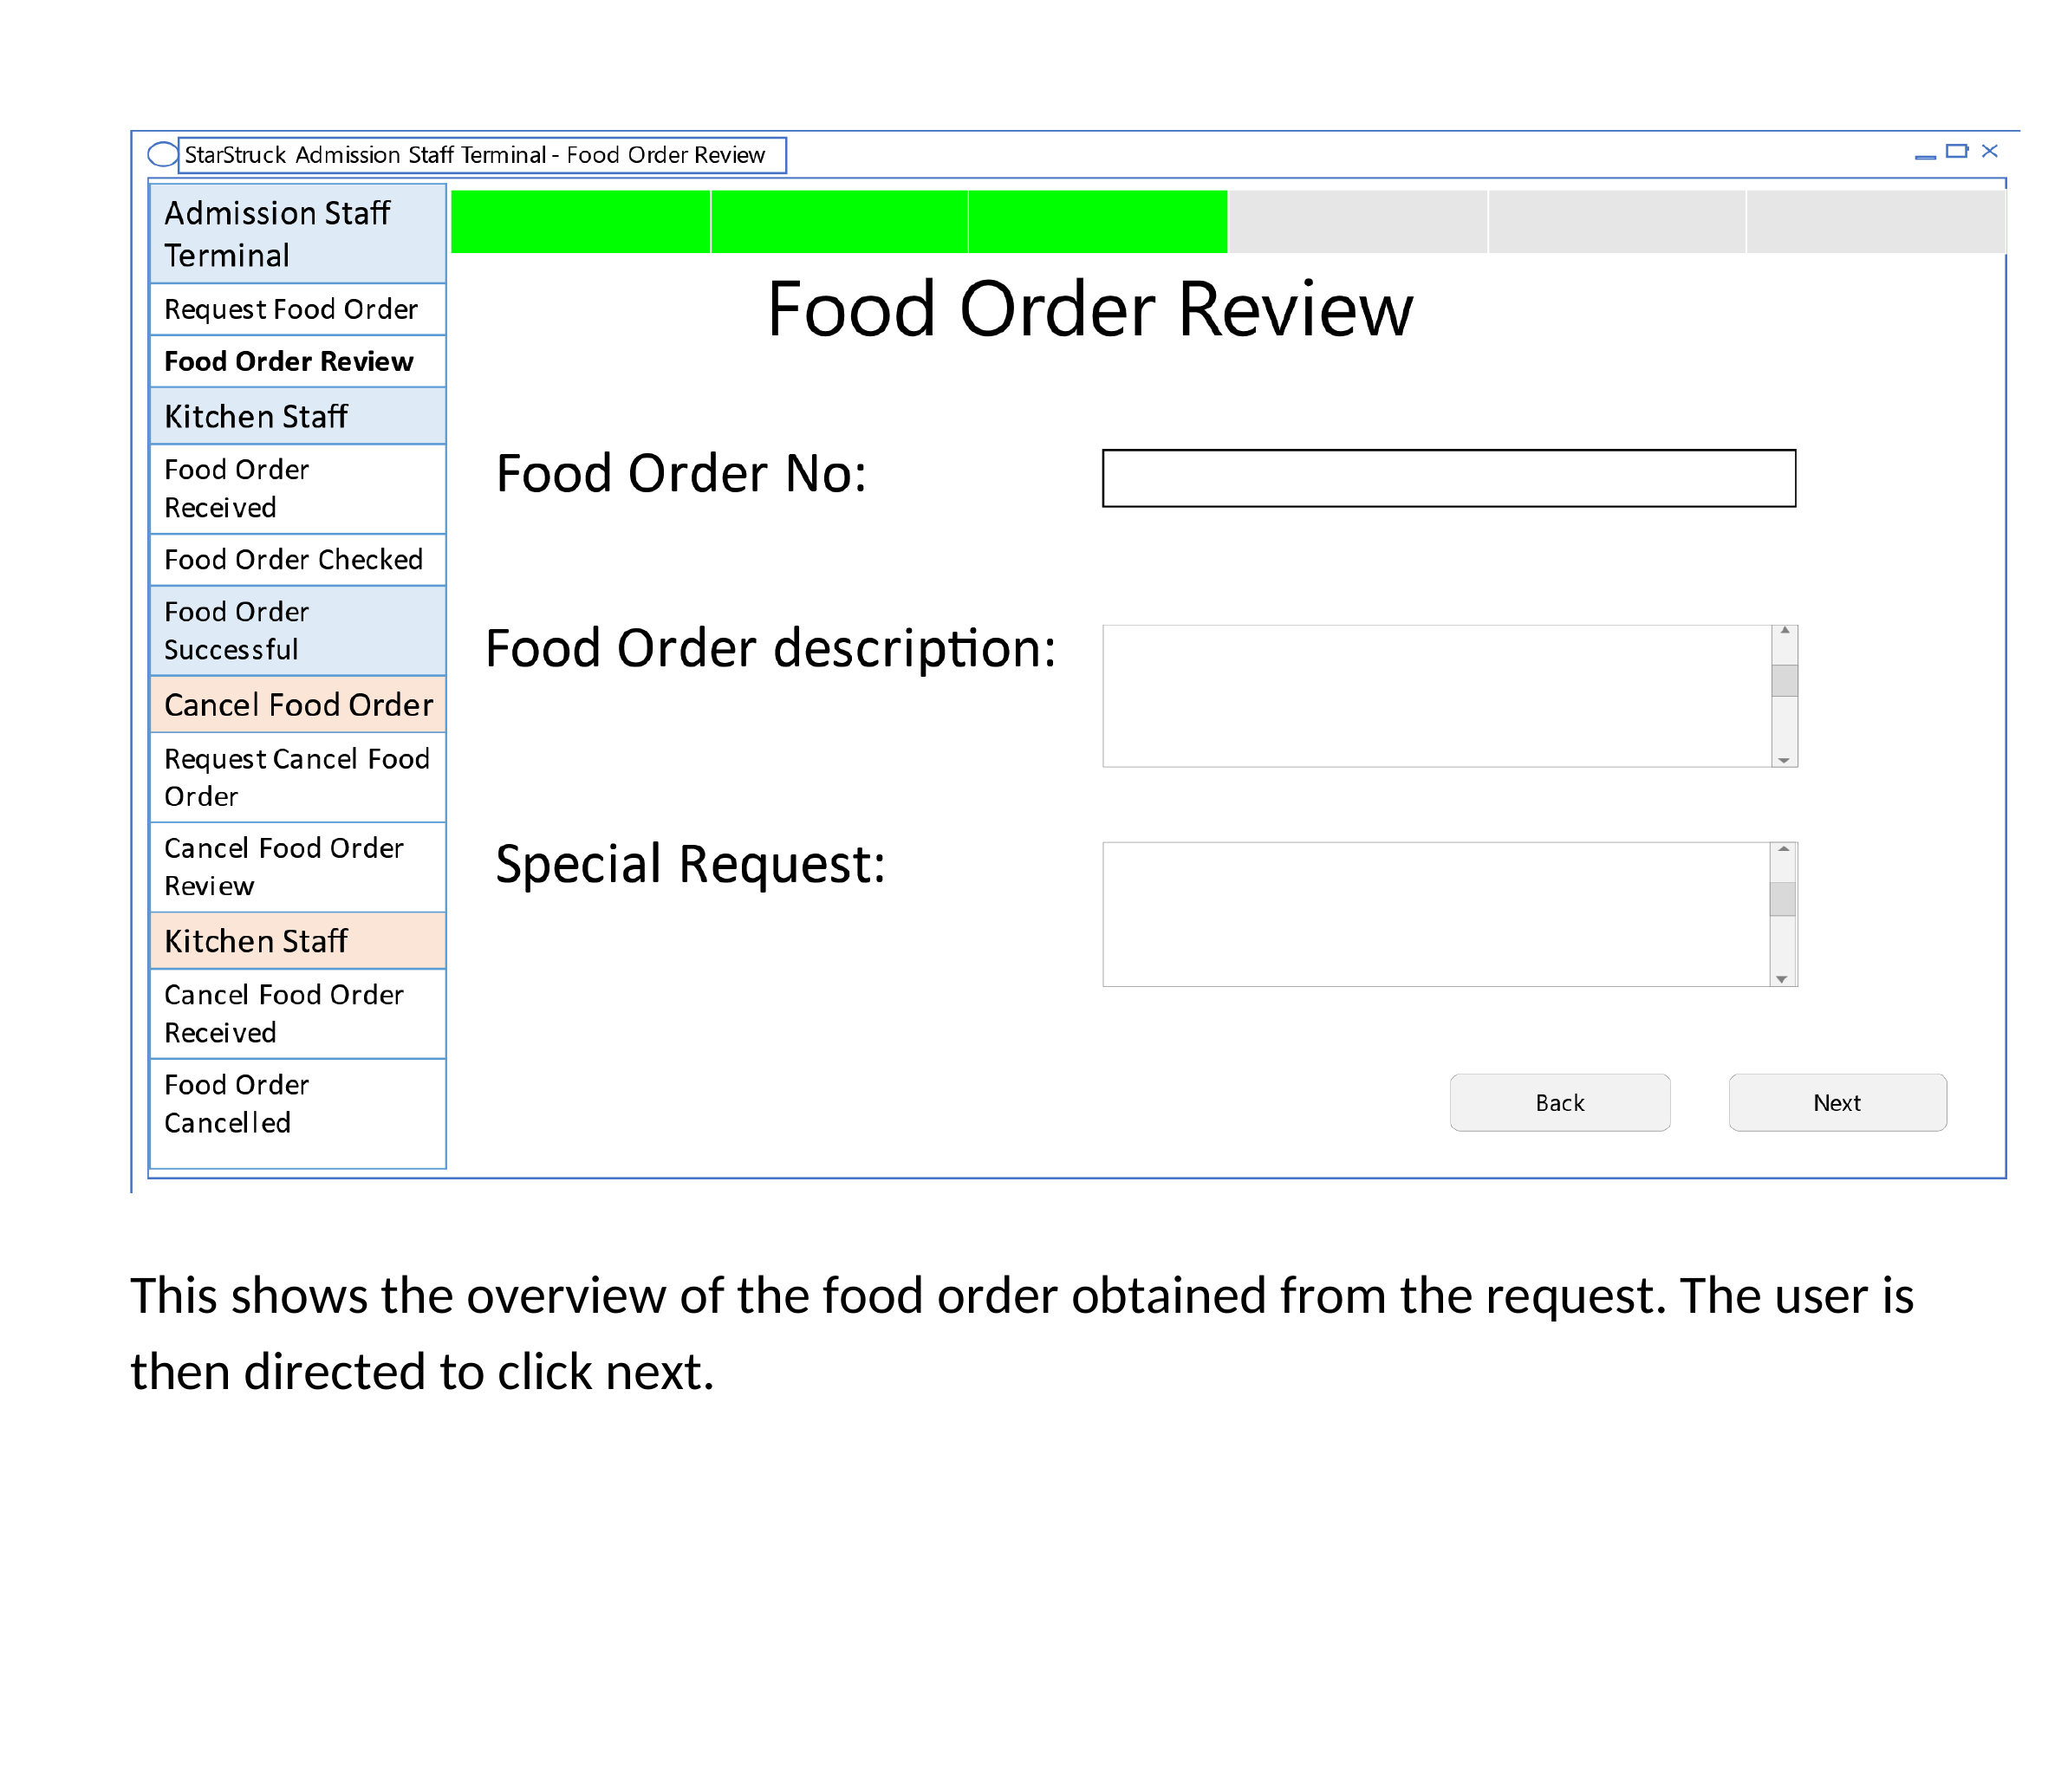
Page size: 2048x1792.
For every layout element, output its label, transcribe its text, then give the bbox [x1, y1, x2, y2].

text This shows the overview of the food order obtained from the request. The user is then directed to click next. [130, 1261, 1917, 1403]
picture [130, 130, 2021, 1193]
